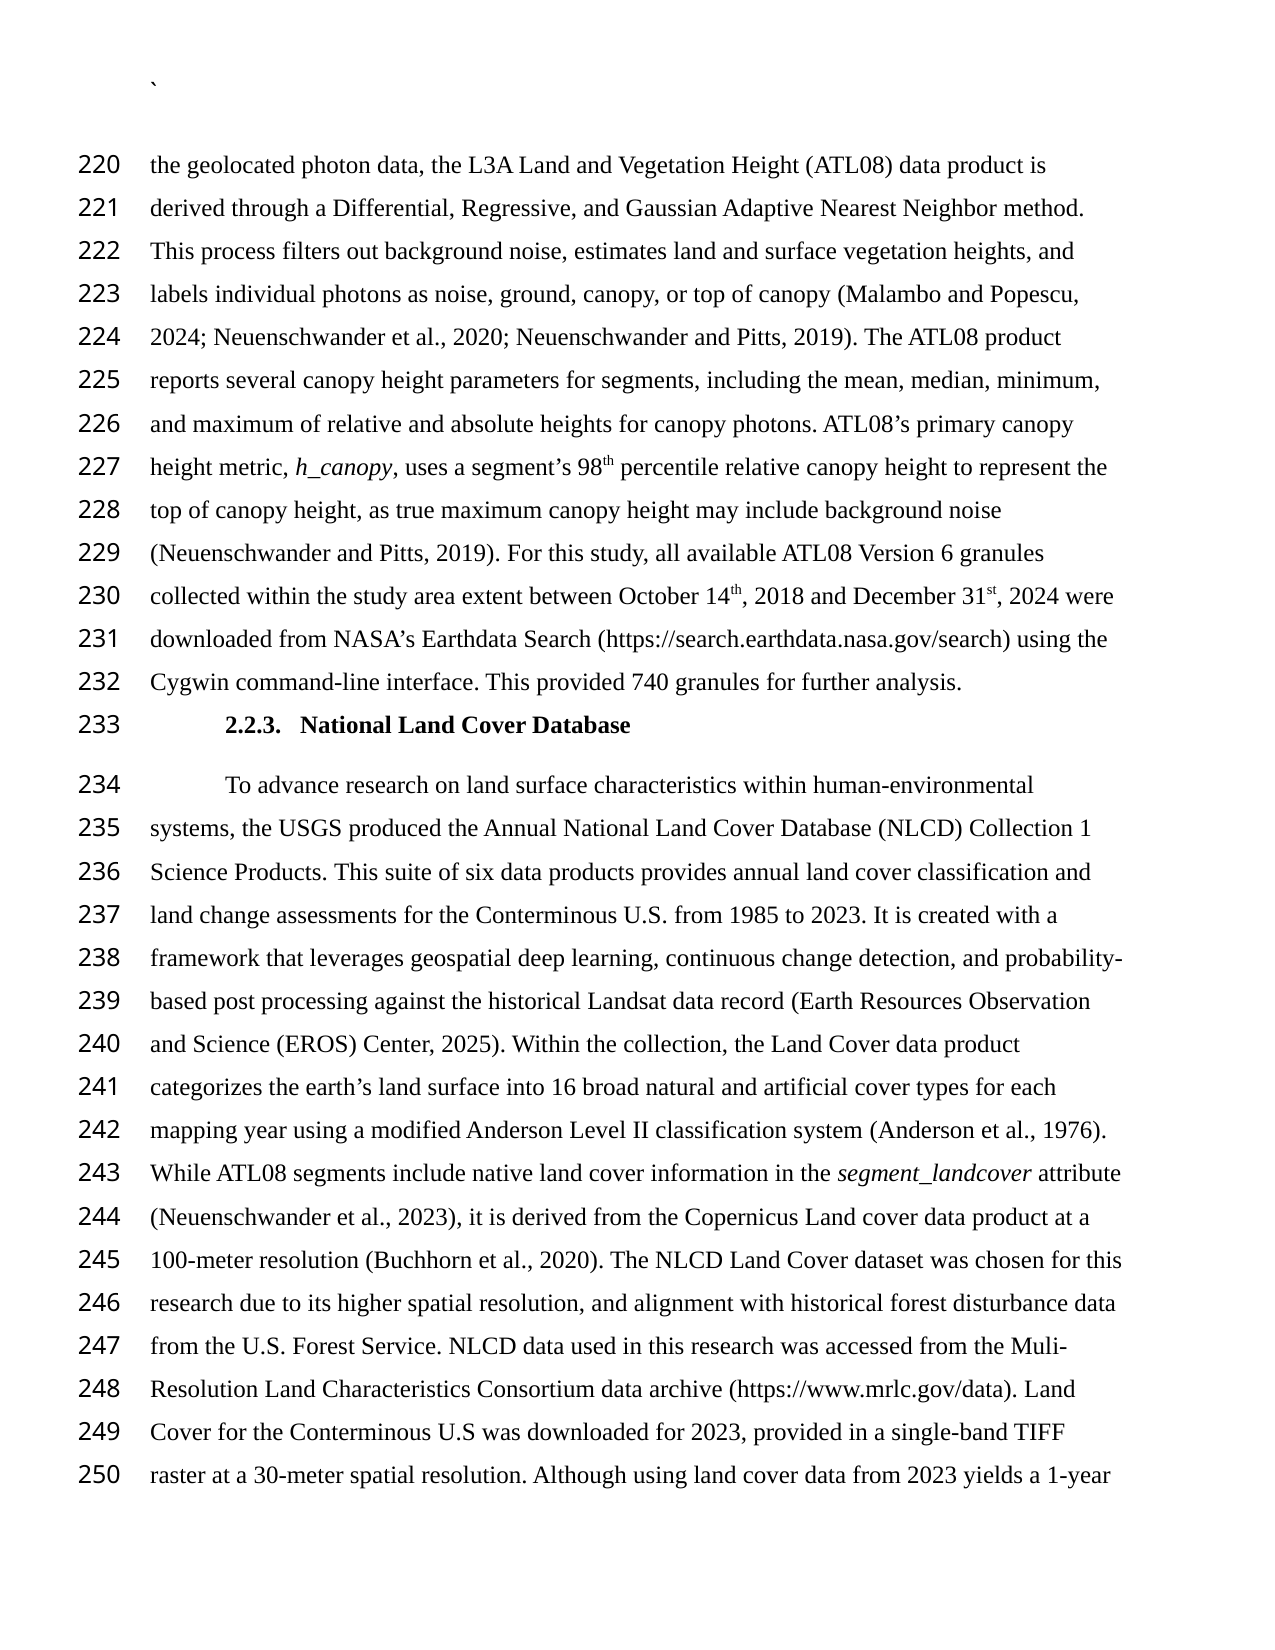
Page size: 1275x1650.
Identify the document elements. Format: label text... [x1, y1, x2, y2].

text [150, 770, 1125, 1489]
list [150, 150, 1125, 696]
list National Land Cover Database [225, 711, 1125, 739]
